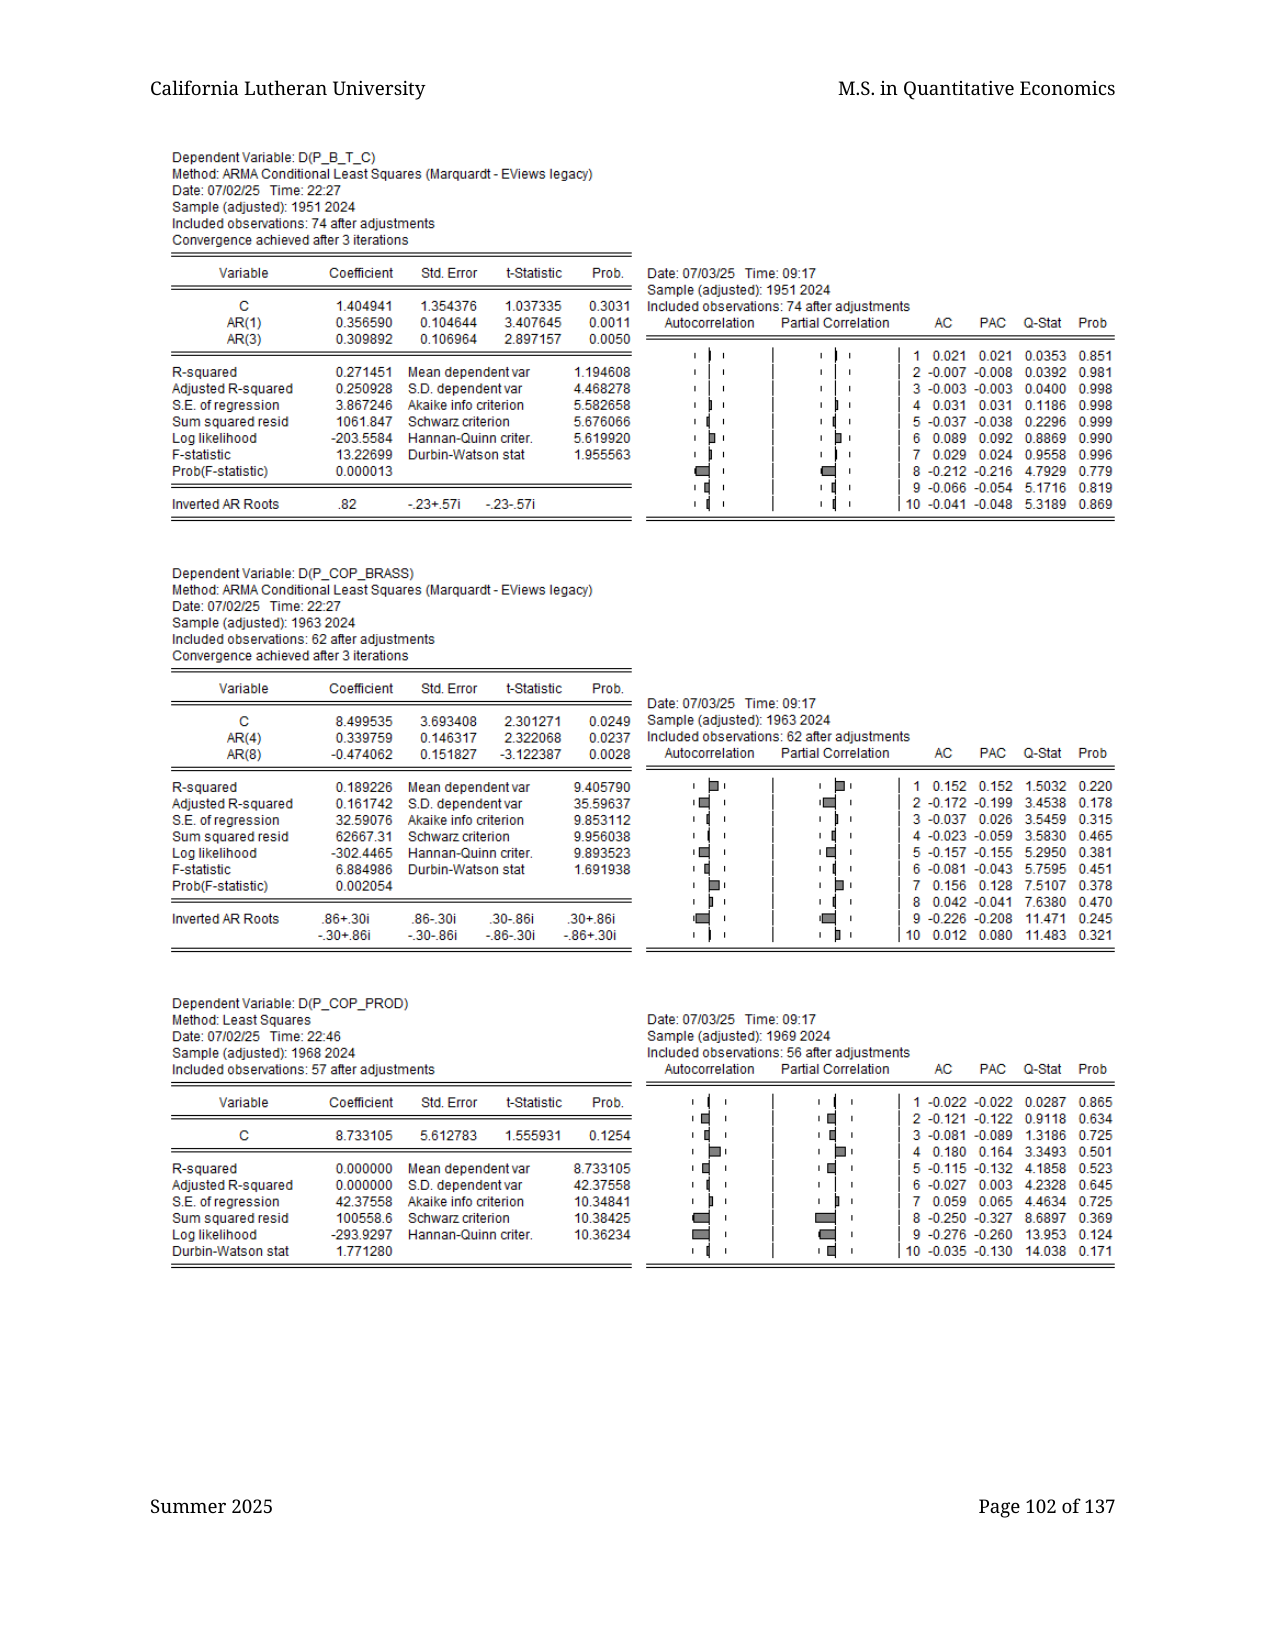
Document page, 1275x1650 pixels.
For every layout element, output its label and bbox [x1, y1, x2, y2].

picture [158, 995, 1117, 1278]
picture [158, 150, 1117, 531]
picture [158, 565, 1117, 962]
